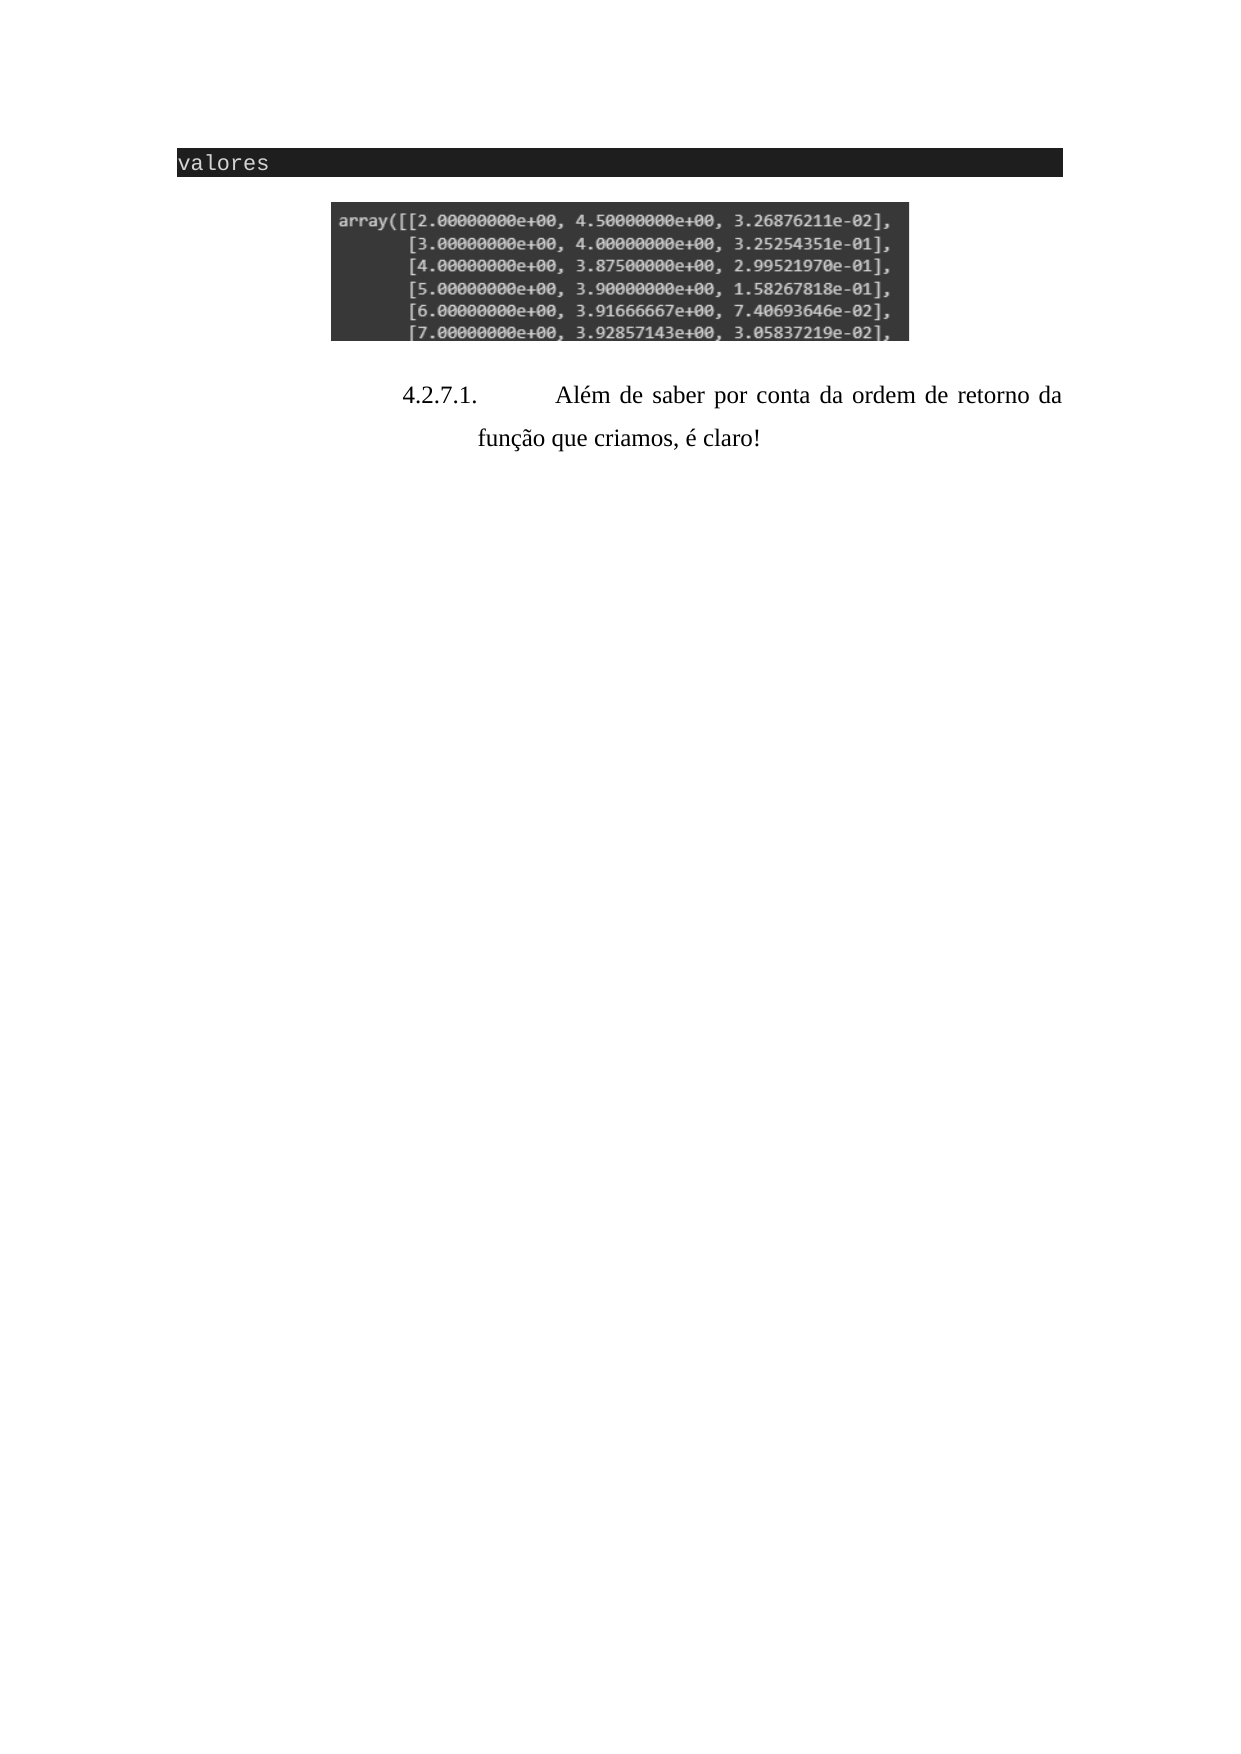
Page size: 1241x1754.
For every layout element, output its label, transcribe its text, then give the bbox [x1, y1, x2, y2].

text valores [177, 148, 1063, 177]
list Além de saber por conta da ordem de retorno da função que criamos, é claro! [402, 380, 1063, 452]
picture [331, 202, 910, 341]
